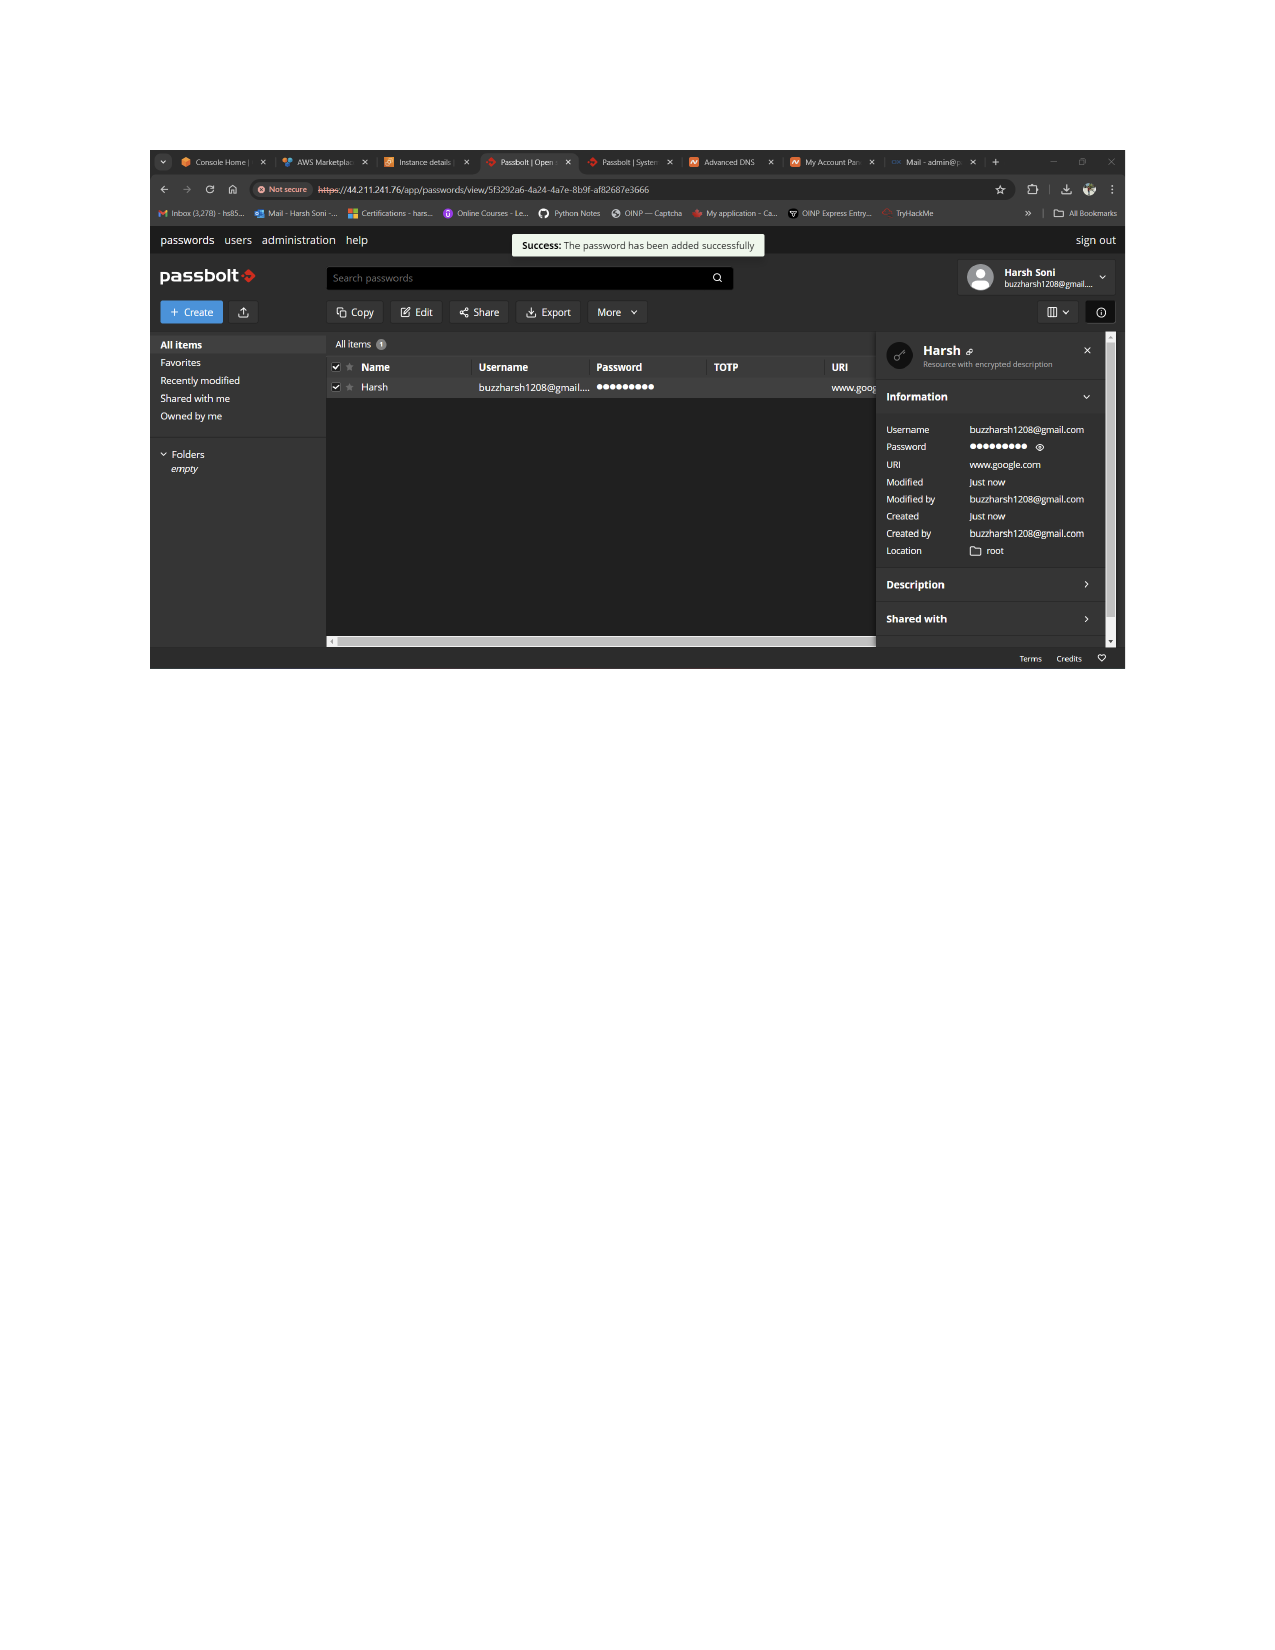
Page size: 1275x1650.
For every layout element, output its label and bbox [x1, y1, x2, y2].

picture [150, 150, 1125, 669]
